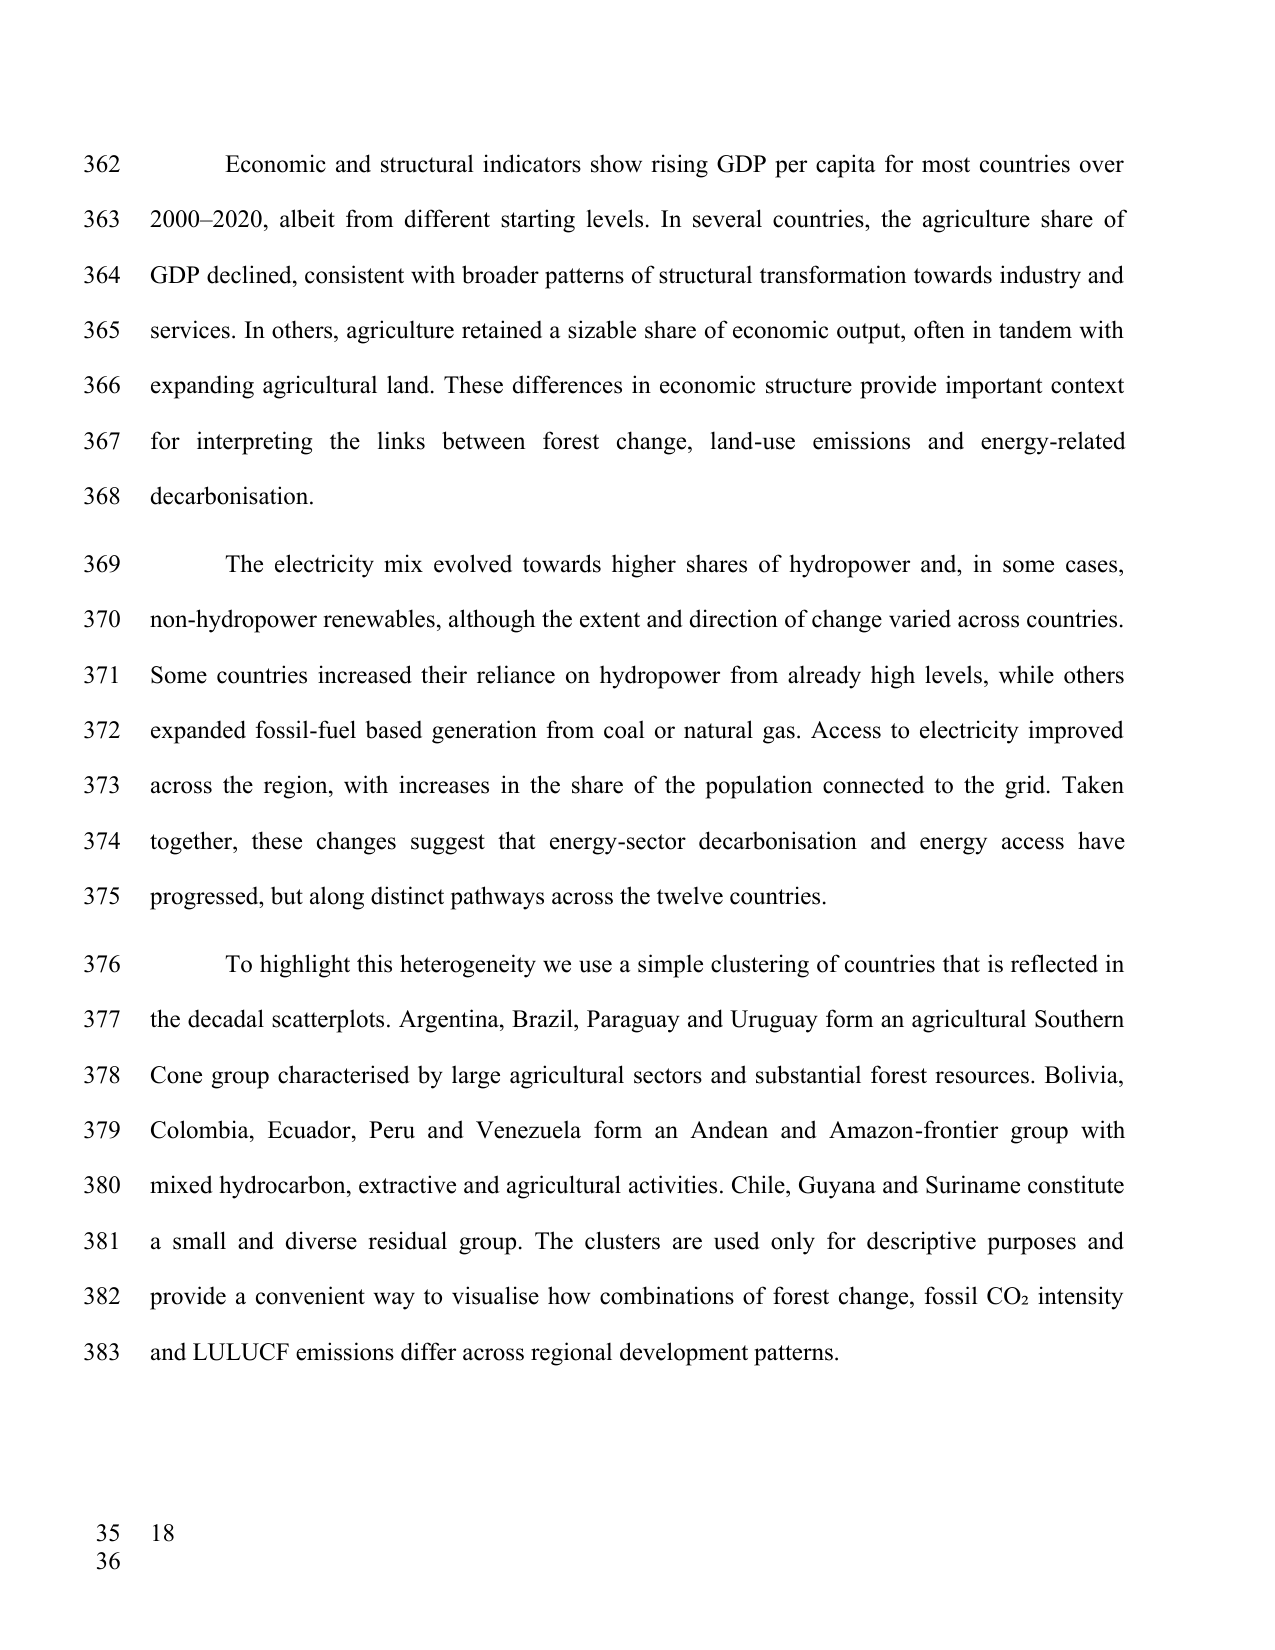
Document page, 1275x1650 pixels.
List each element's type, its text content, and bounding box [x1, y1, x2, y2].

text Economic and structural indicators show rising GDP per capita for most countries over 2000–2020, albeit from different starting levels. In several countries, the agriculture share of GDP declined, consistent with broader patterns of structural transformation towards industry and services. In others, agriculture retained a sizable share of economic output, often in tandem with expanding agricultural land. These differences in economic structure provide important context for interpreting the links between forest change, land‑use emissions and energy‑related decarbonisation. [150, 150, 1125, 510]
text To highlight this heterogeneity we use a simple clustering of countries that is reflected in the decadal scatterplots. Argentina, Brazil, Paraguay and Uruguay form an agricultural Southern Cone group characterised by large agricultural sectors and substantial forest resources. Bolivia, Colombia, Ecuador, Peru and Venezuela form an Andean and Amazon‑frontier group with mixed hydrocarbon, extractive and agricultural activities. Chile, Guyana and Suriname constitute a small and diverse residual group. The clusters are used only for descriptive purposes and provide a convenient way to visualise how combinations of forest change, fossil CO₂ intensity and LULUCF emissions differ across regional development patterns. [150, 950, 1125, 1366]
text The electricity mix evolved towards higher shares of hydropower and, in some cases, non‑hydropower renewables, although the extent and direction of change varied across countries. Some countries increased their reliance on hydropower from already high levels, while others expanded fossil‑fuel based generation from coal or natural gas. Access to electricity improved across the region, with increases in the share of the population connected to the grid. Taken together, these changes suggest that energy‑sector decarbonisation and energy access have progressed, but along distinct pathways across the twelve countries. [150, 550, 1125, 910]
